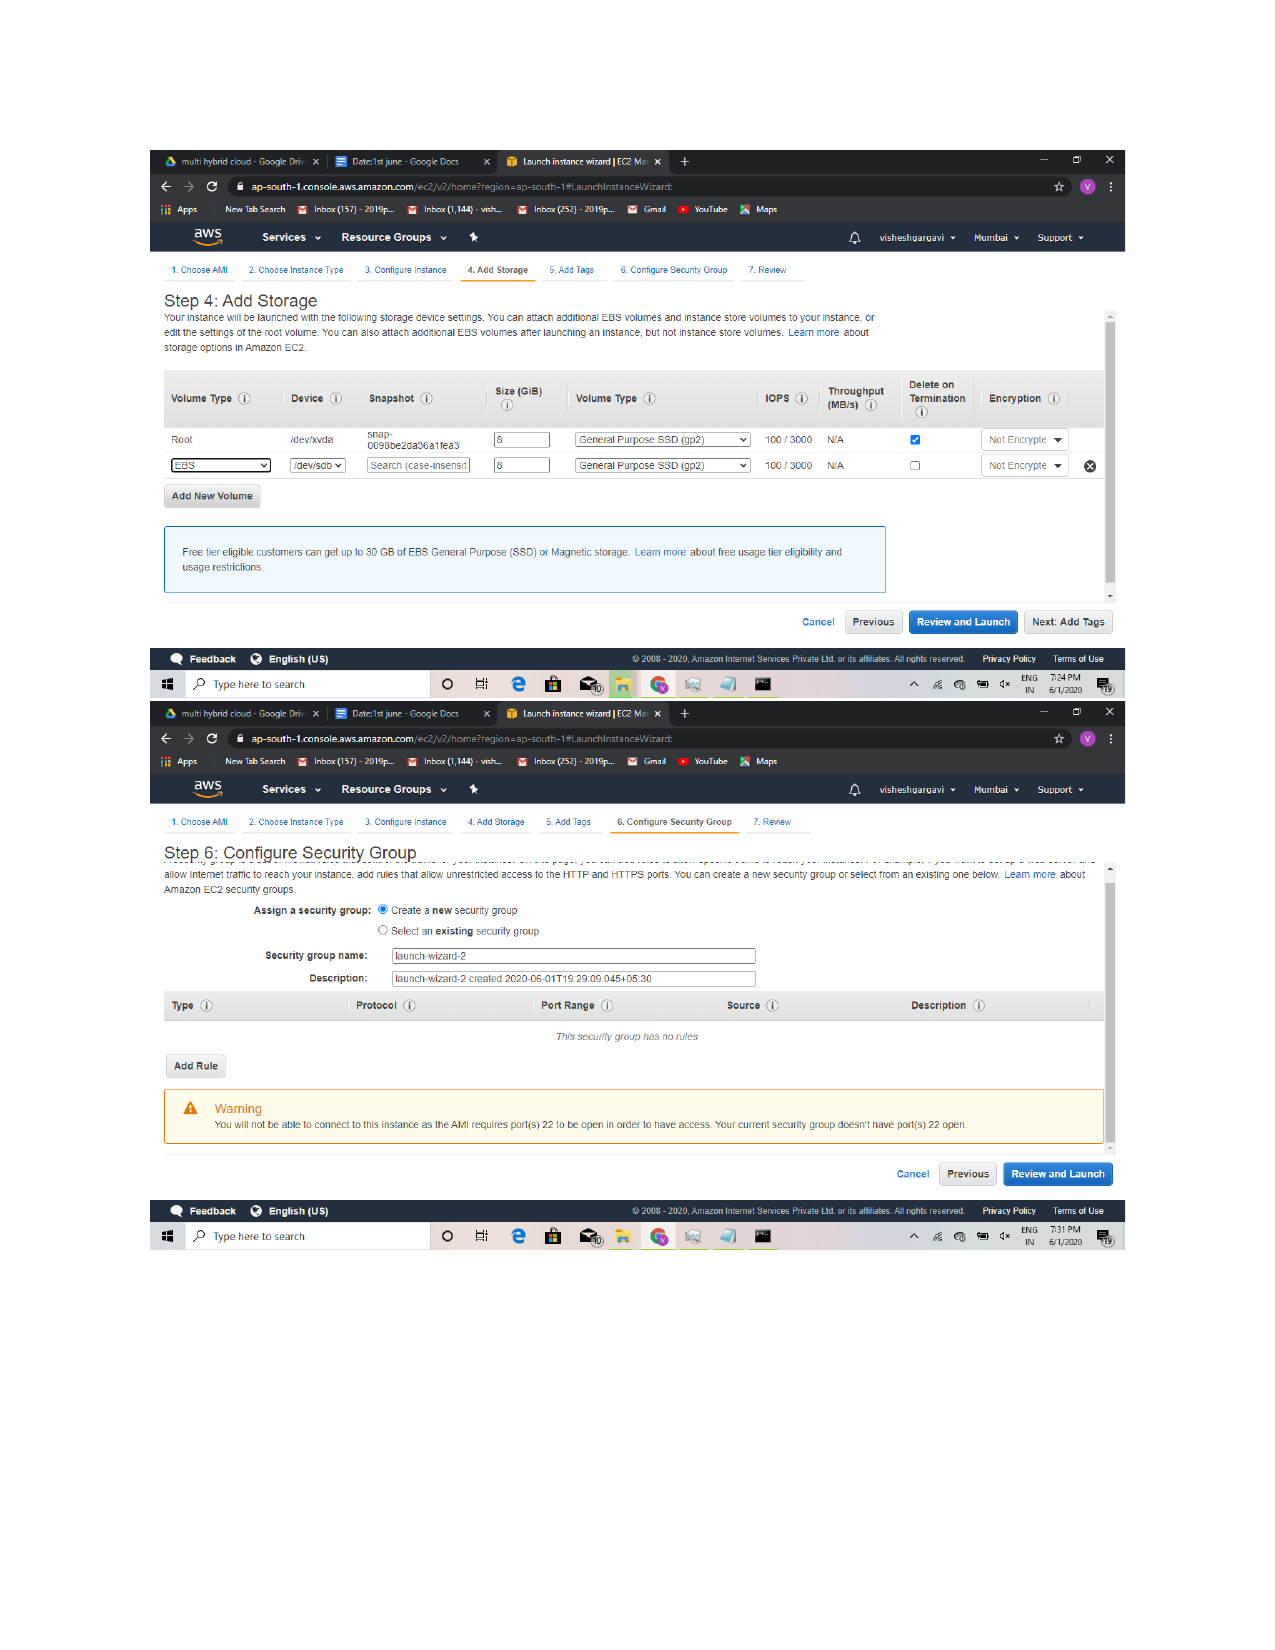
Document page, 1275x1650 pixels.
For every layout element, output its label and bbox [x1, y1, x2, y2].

picture [150, 701, 1125, 1250]
picture [150, 150, 1125, 698]
